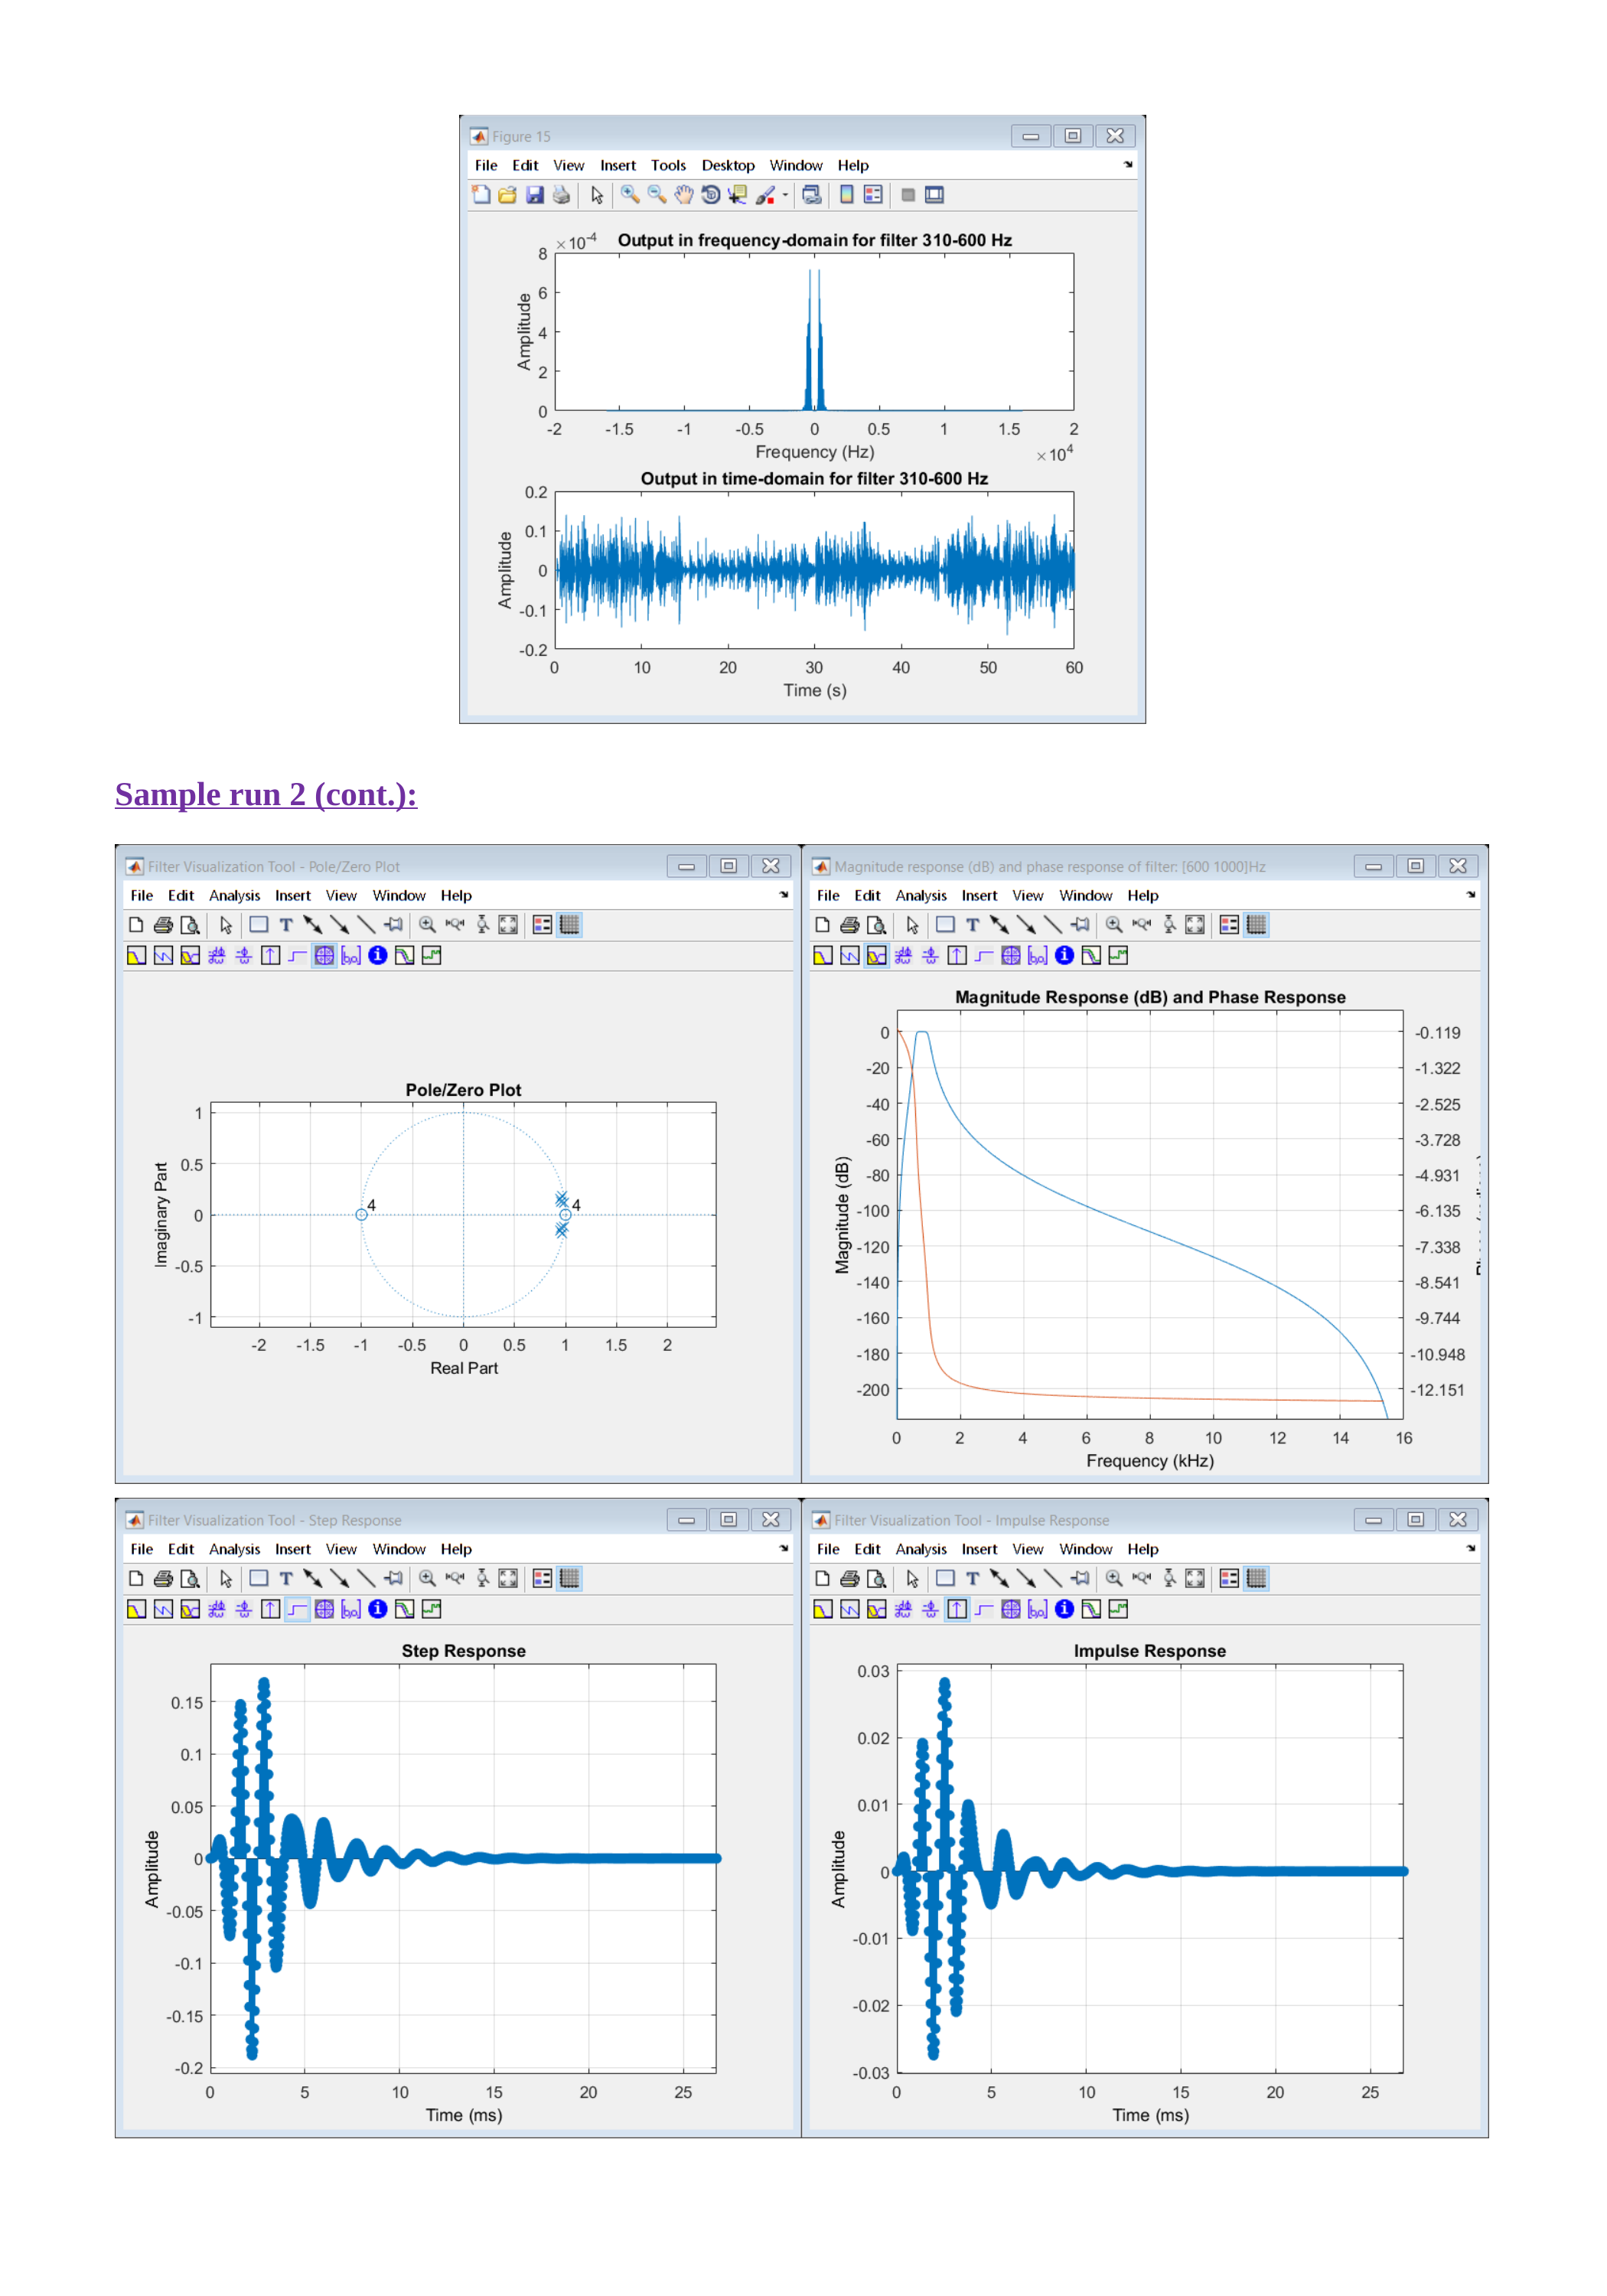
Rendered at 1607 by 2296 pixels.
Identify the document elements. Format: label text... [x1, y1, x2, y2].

text Sample run 2 (cont.): [115, 775, 1492, 813]
picture [115, 844, 1489, 1484]
picture [115, 1498, 1489, 2138]
picture [459, 115, 1146, 724]
